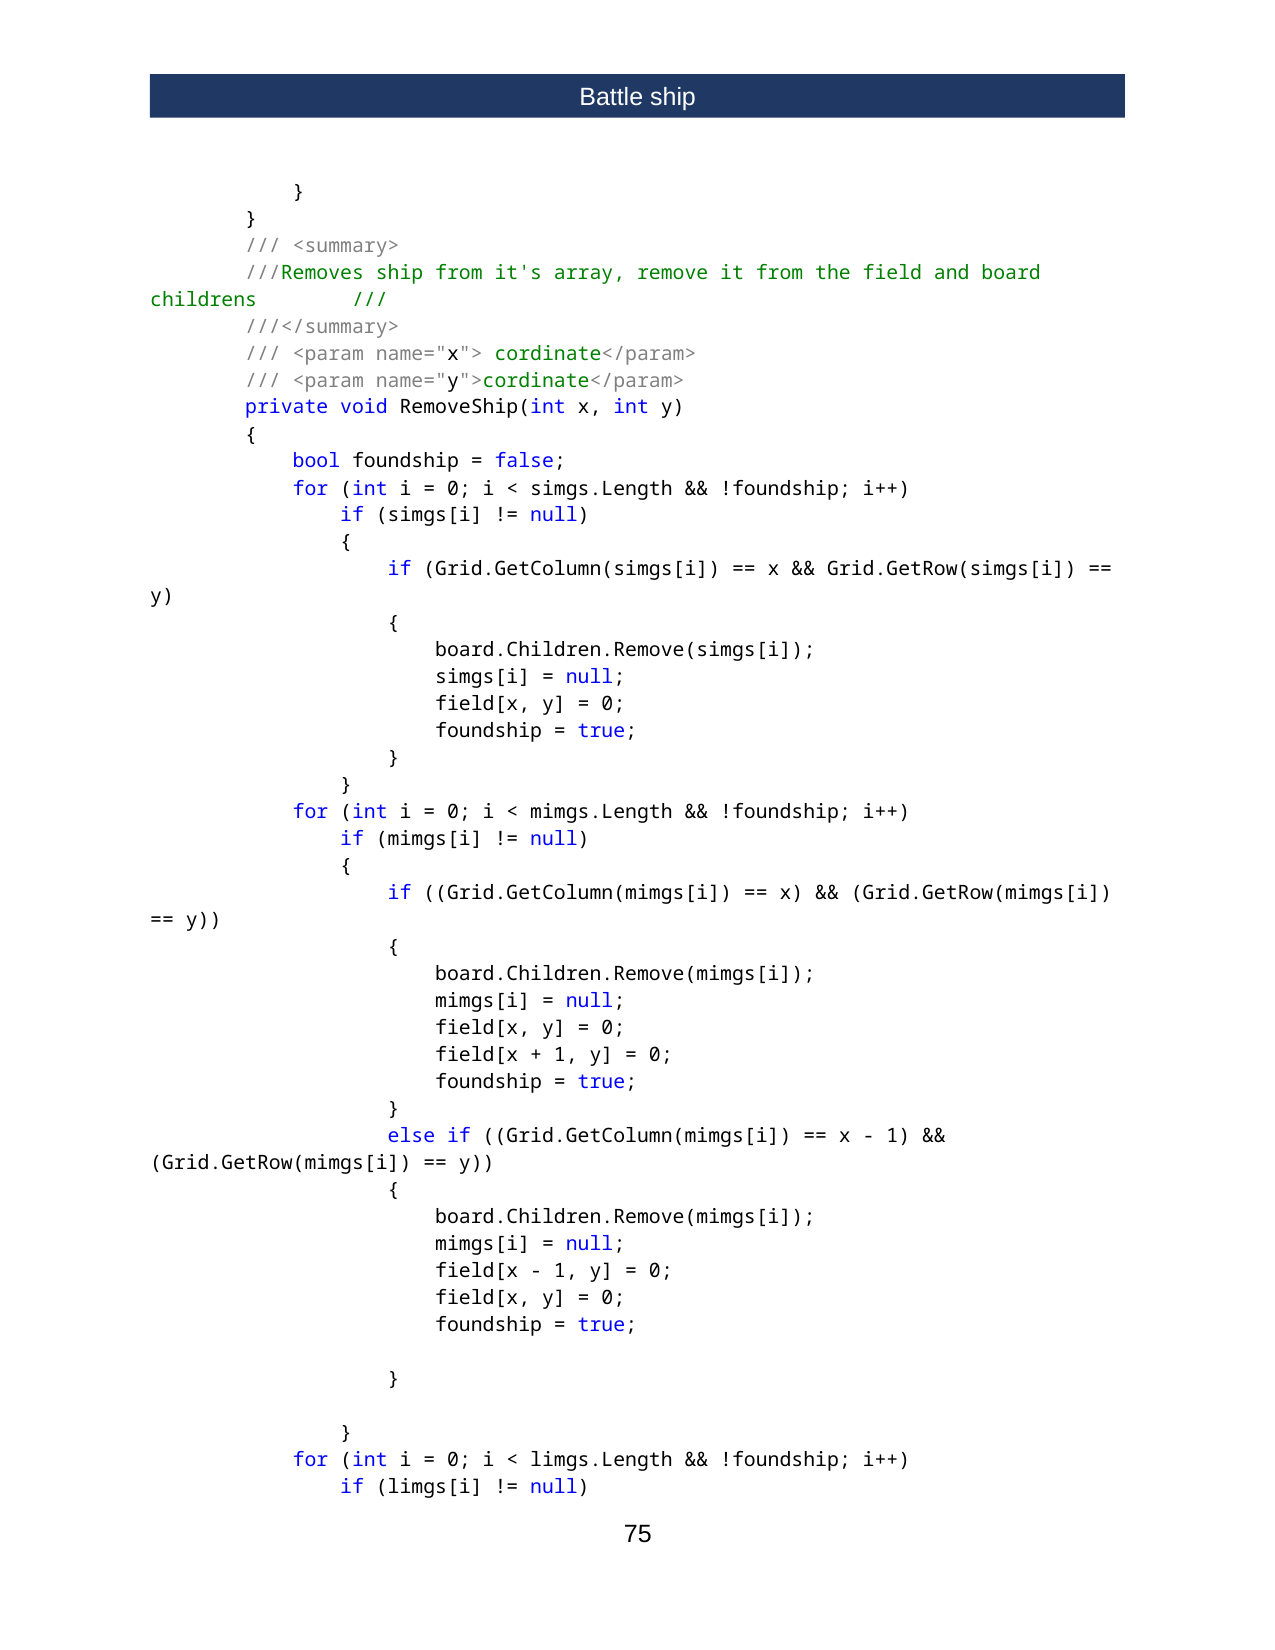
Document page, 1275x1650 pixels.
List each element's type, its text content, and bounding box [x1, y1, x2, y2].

text { [150, 420, 1125, 447]
text ///</summary> [150, 312, 1125, 339]
text ///Removes ship from it's array, remove it from the field and board childrens /// [150, 258, 1125, 312]
text board.Children.Remove(mimgs[i]); [150, 959, 1125, 986]
text if (limgs[i] != null) [150, 1472, 1125, 1499]
text } [150, 177, 1125, 204]
text board.Children.Remove(simgs[i]); [150, 636, 1125, 663]
text } [150, 1364, 1125, 1391]
text foundship = true; [150, 1310, 1125, 1337]
text /// <summary> [150, 231, 1125, 258]
text mimgs[i] = null; [150, 986, 1125, 1013]
text } [150, 743, 1125, 771]
text for (int i = 0; i < simgs.Length && !foundship; i++) [150, 474, 1125, 501]
text if (Grid.GetColumn(simgs[i]) == x && Grid.GetRow(simgs[i]) == y) [150, 555, 1125, 609]
text /// <param name="y">cordinate</param> [150, 366, 1125, 393]
text mimgs[i] = null; [150, 1229, 1125, 1256]
text for (int i = 0; i < mimgs.Length && !foundship; i++) [150, 797, 1125, 824]
text else if ((Grid.GetColumn(mimgs[i]) == x - 1) && (Grid.GetRow(mimgs[i]) == y)) [150, 1121, 1125, 1175]
text board.Children.Remove(mimgs[i]); [150, 1202, 1125, 1229]
text for (int i = 0; i < limgs.Length && !foundship; i++) [150, 1445, 1125, 1472]
text field[x, y] = 0; [150, 1013, 1125, 1040]
text } [150, 771, 1125, 797]
text field[x - 1, y] = 0; [150, 1256, 1125, 1283]
text simgs[i] = null; [150, 663, 1125, 689]
text { [150, 932, 1125, 959]
text { [150, 609, 1125, 636]
text } [150, 1094, 1125, 1121]
text } [150, 1418, 1125, 1445]
text private void RemoveShip(int x, int y) [150, 393, 1125, 420]
text { [150, 1175, 1125, 1202]
text field[x + 1, y] = 0; [150, 1040, 1125, 1067]
text field[x, y] = 0; [150, 1283, 1125, 1310]
text } [150, 204, 1125, 231]
text if ((Grid.GetColumn(mimgs[i]) == x) && (Grid.GetRow(mimgs[i]) == y)) [150, 878, 1125, 932]
text if (mimgs[i] != null) [150, 824, 1125, 851]
text { [150, 528, 1125, 555]
text foundship = true; [150, 717, 1125, 743]
text foundship = true; [150, 1067, 1125, 1094]
text bool foundship = false; [150, 447, 1125, 474]
text if (simgs[i] != null) [150, 501, 1125, 528]
text /// <param name="x"> cordinate</param> [150, 339, 1125, 366]
text { [150, 851, 1125, 878]
text field[x, y] = 0; [150, 689, 1125, 717]
